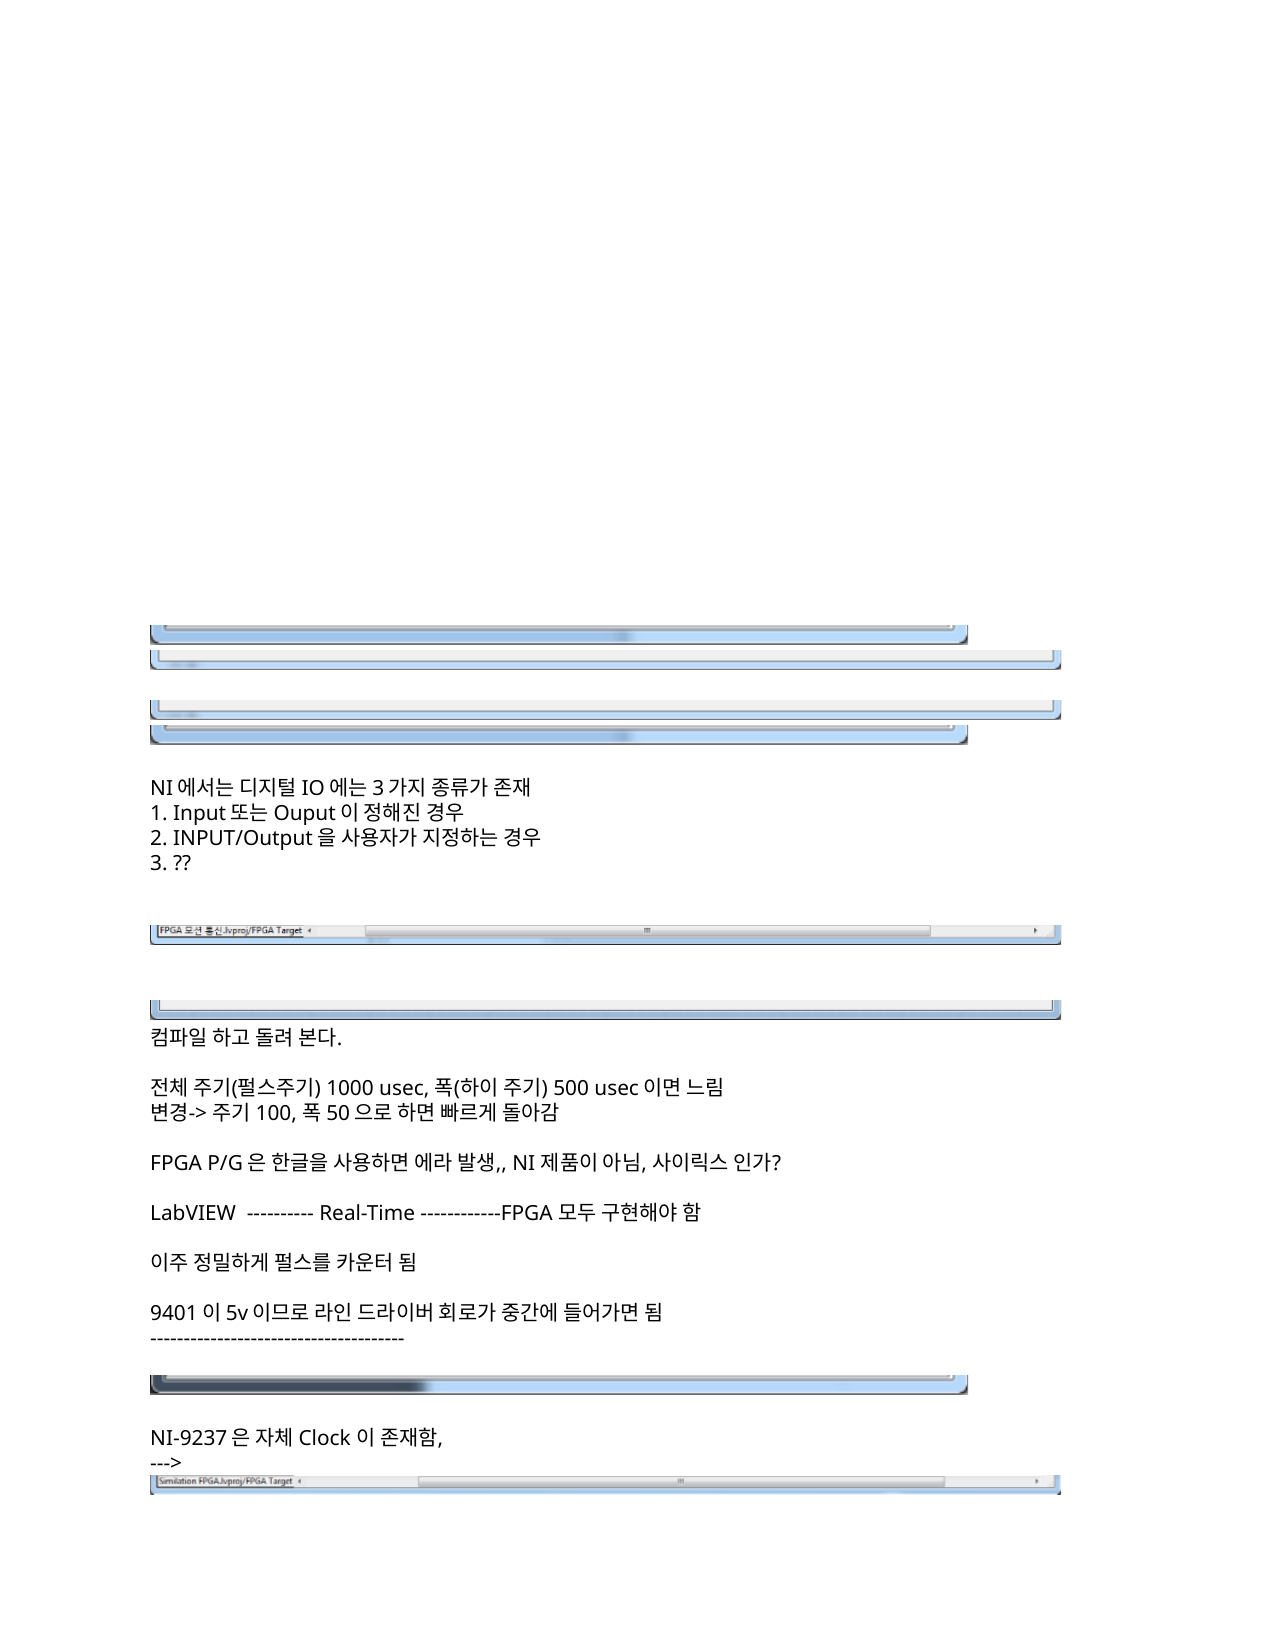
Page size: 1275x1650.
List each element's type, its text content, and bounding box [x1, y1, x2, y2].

text -------------------------------------- [150, 1325, 1125, 1350]
text NI에서는 디지털 IO에는 3가지 종류가 존재 [150, 775, 1125, 800]
text 컴파일 하고 돌려 본다. [150, 1025, 1125, 1050]
text NI-9237은 자체 Clock 이 존재함, [150, 1425, 1125, 1450]
text ---> [150, 1450, 1125, 1475]
text 이주 정밀하게 펄스를 카운터 됨 [150, 1250, 1125, 1275]
text 전체 주기(펄스주기) 1000 usec, 폭(하이 주기) 500 usec이면 느림 [150, 1075, 1125, 1100]
text 1. Input또는 Ouput이 정해진 경우 [150, 800, 1125, 825]
text FPGA P/G은 한글을 사용하면 에라 발생,, NI 제품이 아님, 사이릭스 인가? [150, 1150, 1125, 1175]
text 3. ?? [150, 850, 1125, 875]
text 변경-> 주기 100, 폭 50으로 하면 빠르게 돌아감 [150, 1100, 1125, 1125]
text 9401이 5v이므로 라인 드라이버 회로가 중간에 들어가면 됨 [150, 1300, 1125, 1325]
text 2. INPUT/Output을 사용자가 지정하는 경우 [150, 825, 1125, 850]
text LabVIEW ---------- Real-Time ------------FPGA 모두 구현해야 함 [150, 1200, 1125, 1225]
